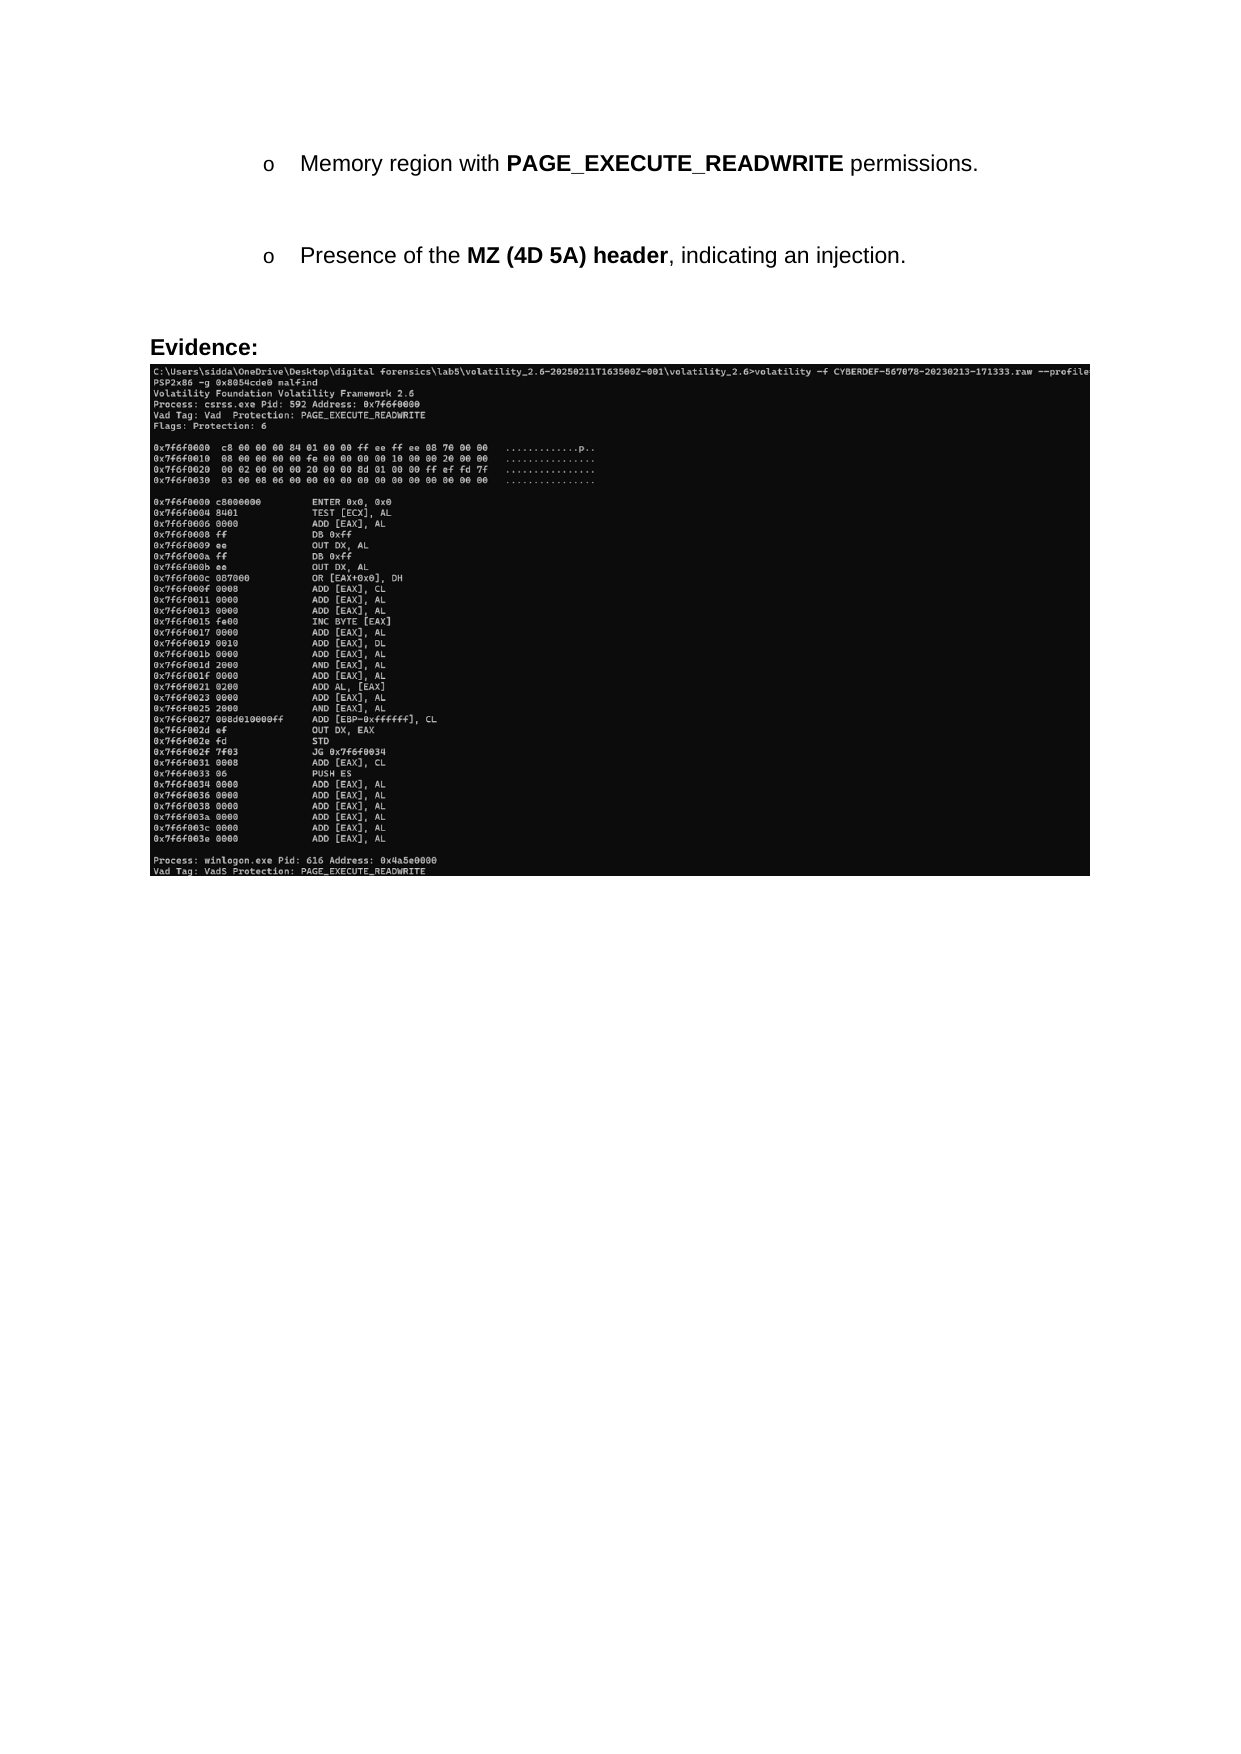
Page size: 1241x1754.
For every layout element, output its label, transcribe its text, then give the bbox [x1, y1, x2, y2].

text Evidence: [150, 334, 1090, 364]
list Presence of the MZ (4D 5A) header, indicating an injection. [262, 242, 1090, 330]
picture [150, 364, 1090, 876]
list Memory region with PAGE_EXECUTE_READWRITE permissions. [262, 150, 1090, 238]
